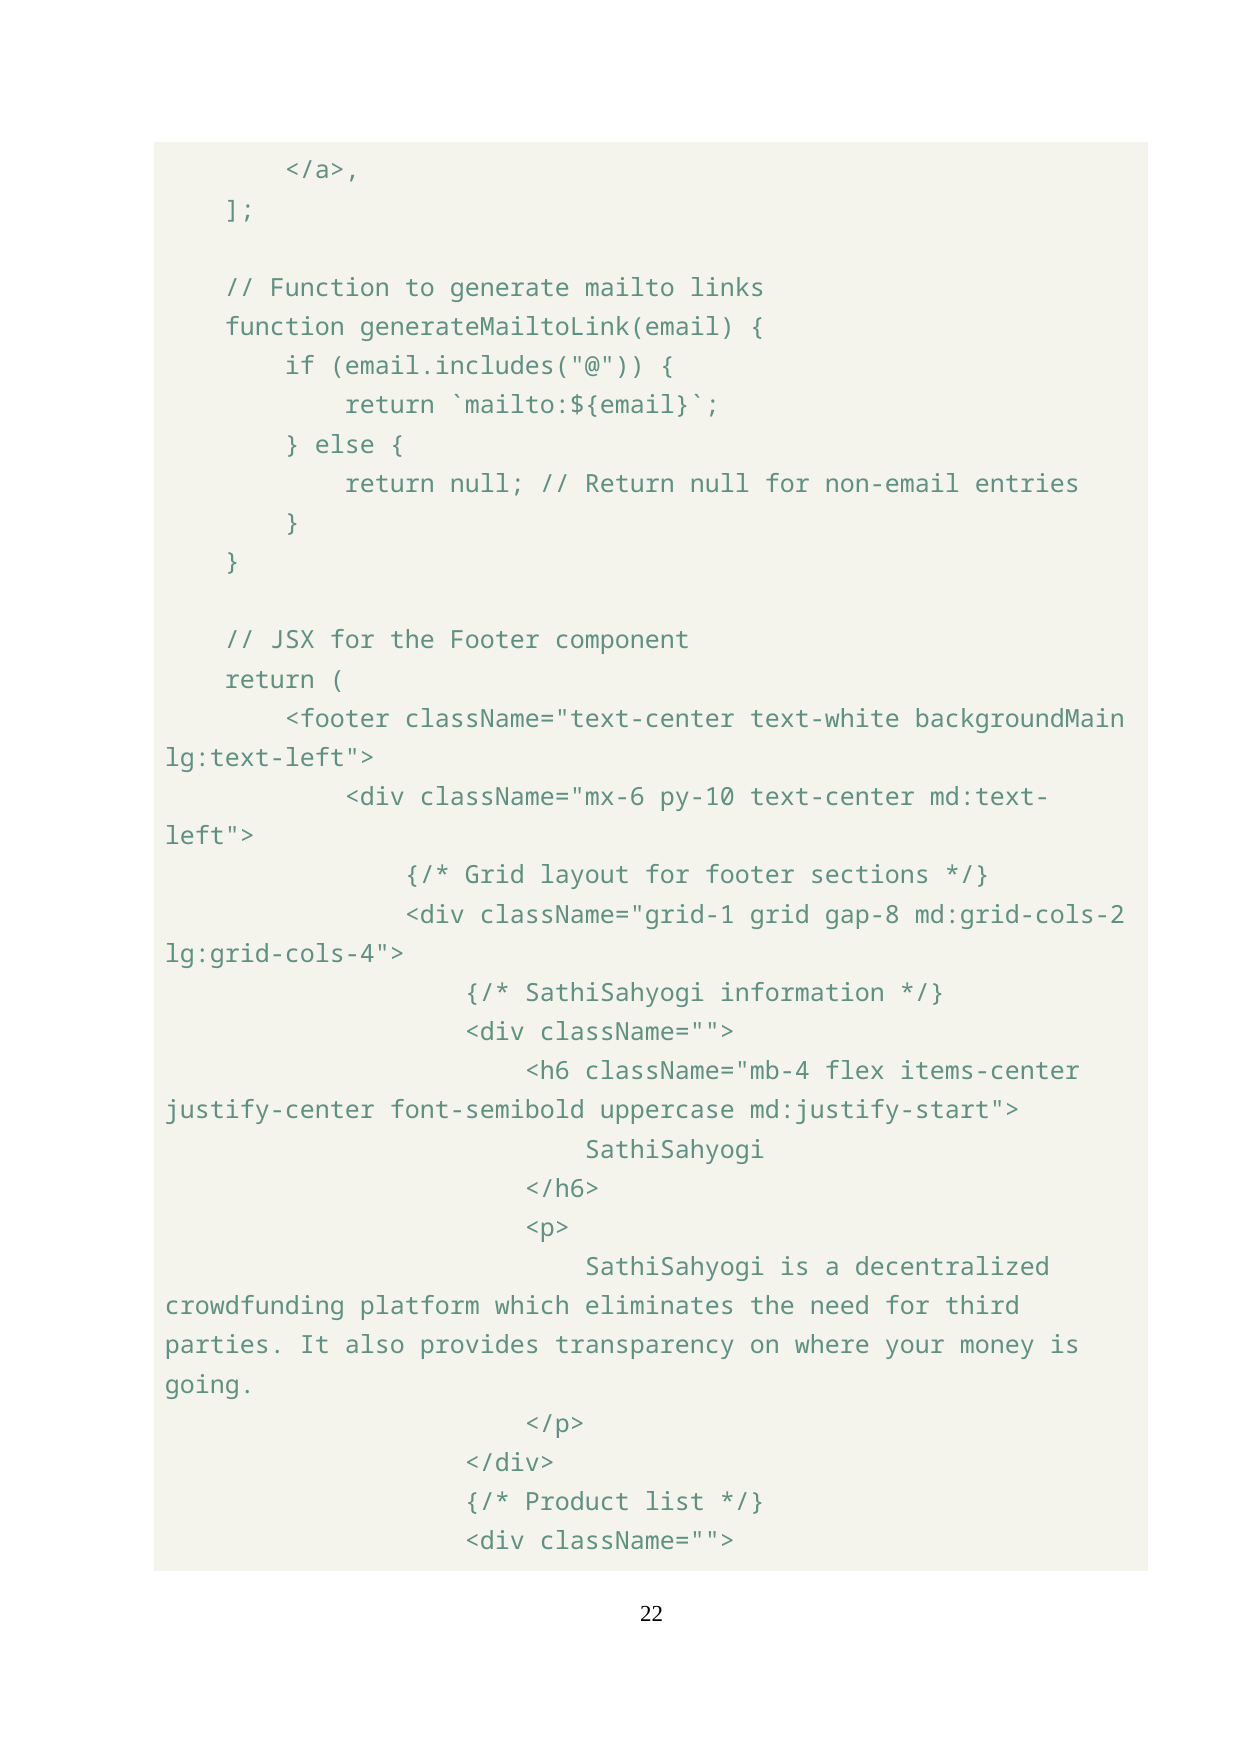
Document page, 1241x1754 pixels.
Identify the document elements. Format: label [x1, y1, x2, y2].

table_header [154, 142, 1148, 1571]
